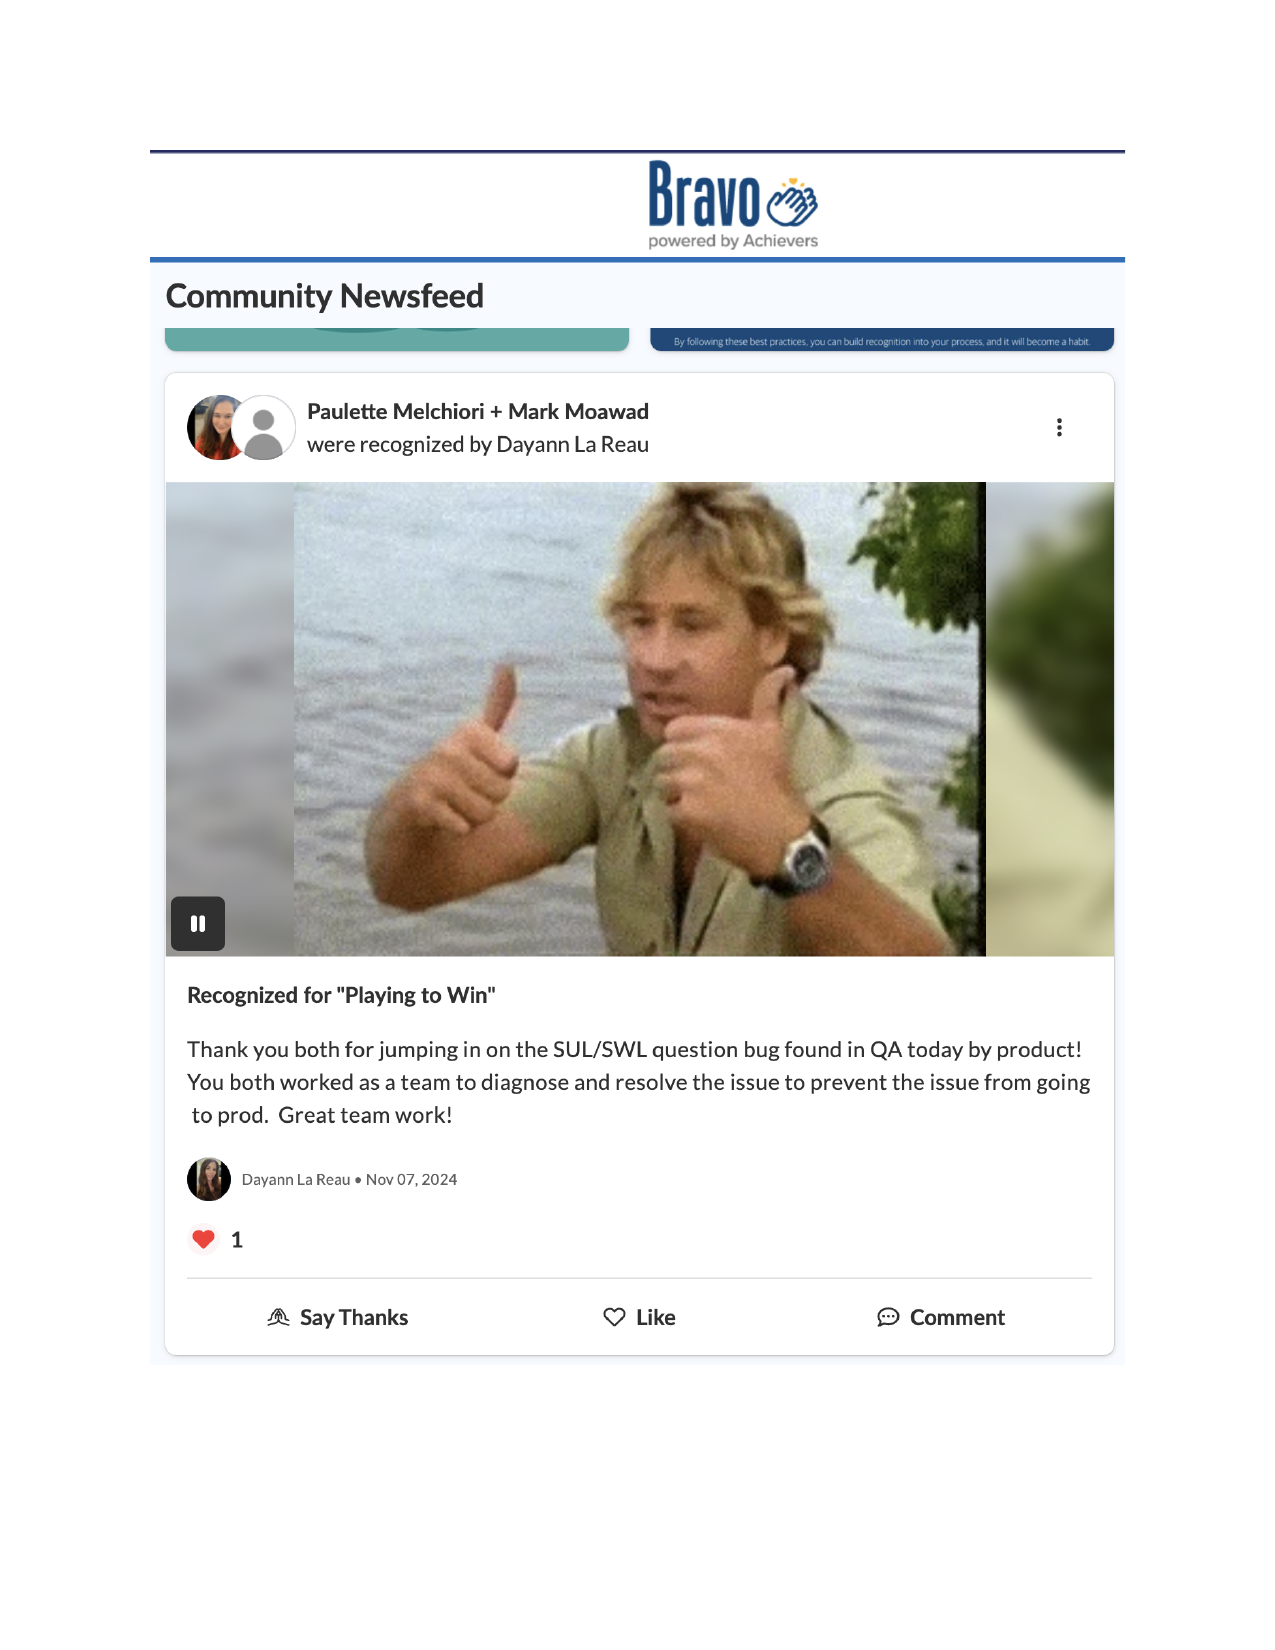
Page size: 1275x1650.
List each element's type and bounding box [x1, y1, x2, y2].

picture [150, 150, 1125, 1365]
